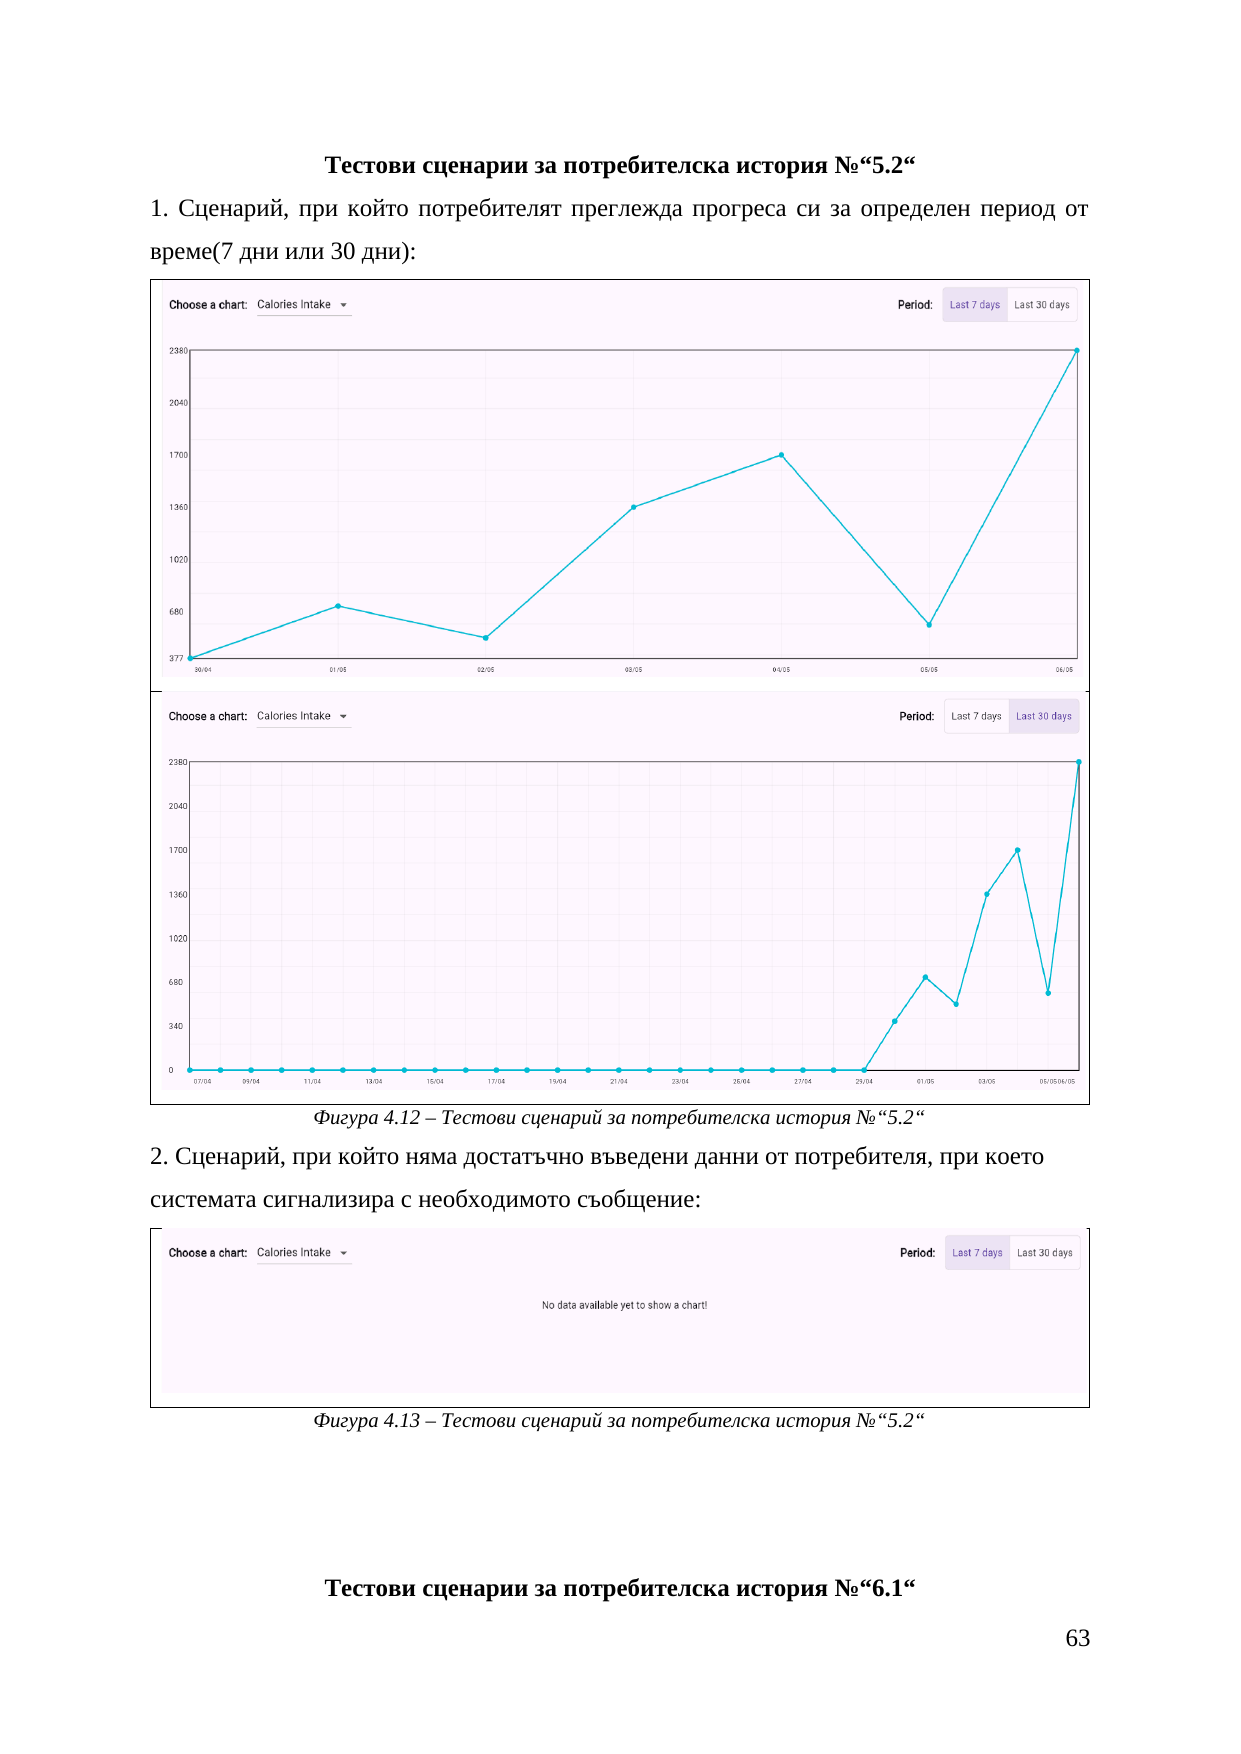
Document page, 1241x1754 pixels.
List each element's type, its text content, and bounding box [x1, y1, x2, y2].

text 2. Сценарий, при който няма достатъчно въведени данни от потребителя, при което системата сигнализира с необходимото съобщение: [150, 1141, 1090, 1213]
text Тестови сценарии за потребителска история №“5.2“ [150, 150, 1090, 179]
text Тестови сценарии за потребителска история №“6.1“ [150, 1573, 1090, 1602]
table_header [151, 1229, 1089, 1407]
picture [161, 1228, 1087, 1393]
picture [161, 691, 1086, 1090]
text Фигура 4.12 – Тестови сценарий за потребителска история №“5.2“ [150, 1105, 1090, 1129]
table_cell [151, 692, 1089, 1104]
text 1. Сценарий, при който потребителят преглежда прогреса си за определен период от време(7 дни или 30 дни): [150, 193, 1090, 265]
text Фигура 4.13 – Тестови сценарий за потребителска история №“5.2“ [150, 1408, 1090, 1432]
picture [161, 280, 1084, 677]
table_header [151, 280, 1089, 691]
